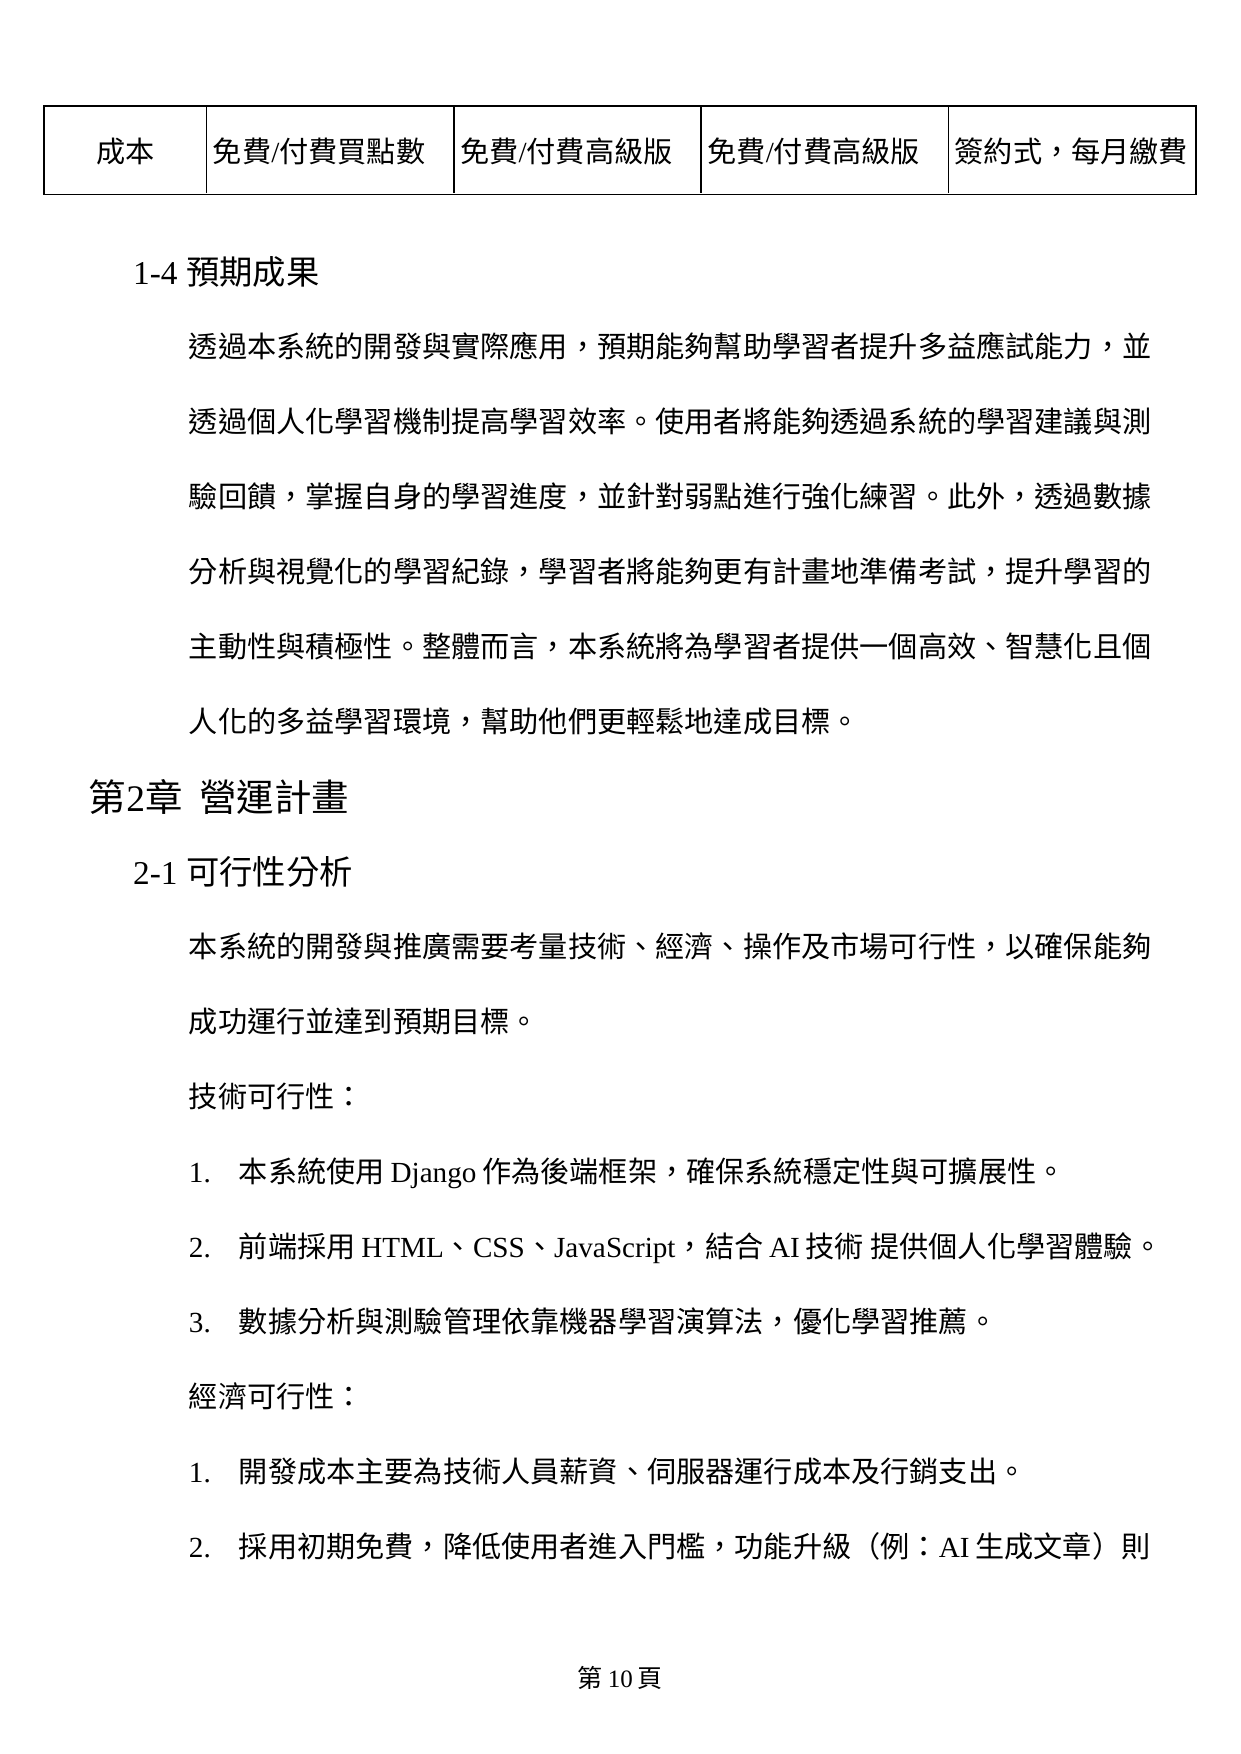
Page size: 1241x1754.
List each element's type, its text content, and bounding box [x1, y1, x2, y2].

subtitle 可行性分析 [133, 832, 1152, 907]
text 經濟可行性： [189, 1357, 1152, 1432]
table_cell 免費/付費高級版 [702, 107, 948, 193]
list 前端採用HTML、CSS、JavaScript，結合AI技術 提供個人化學習體驗。 [189, 1207, 1152, 1282]
list 本系統使用Django作為後端框架，確保系統穩定性與可擴展性。 [189, 1132, 1152, 1207]
subtitle 預期成果 [133, 232, 1152, 307]
table_cell 免費/付費高級版 [455, 107, 700, 193]
list 數據分析與測驗管理依靠機器學習演算法，優化學習推薦。 [189, 1282, 1152, 1357]
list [189, 1507, 1152, 1582]
subtitle 營運計畫 [89, 757, 1152, 832]
text 透過本系統的開發與實際應用，預期能夠幫助學習者提升多益應試能力，並透過個人化學習機制提高學習效率。使用者將能夠透過系統的學習建議與測驗回饋，掌握自身的學習進度，並針對弱點進行強化練習。此外，透過數據分析與視覺化的學習紀錄，學習者將能夠更有計畫地準備考試，提升學習的主動性與積極性。整體而言，本系統將為學習者提供一個高效、智慧化且個人化的多益學習環境，幫助他們更輕鬆地達成目標。 [189, 307, 1152, 757]
table_cell 免費/付費買點數 [207, 107, 453, 193]
list 開發成本主要為技術人員薪資、伺服器運行成本及行銷支出。 [189, 1432, 1152, 1507]
table_cell 簽約式，每月繳費 [949, 107, 1195, 193]
text 技術可行性： [189, 1057, 1152, 1132]
text 本系統的開發與推廣需要考量技術、經濟、操作及市場可行性，以確保能夠成功運行並達到預期目標。 [189, 907, 1152, 1057]
table_cell 成本 [45, 107, 206, 193]
